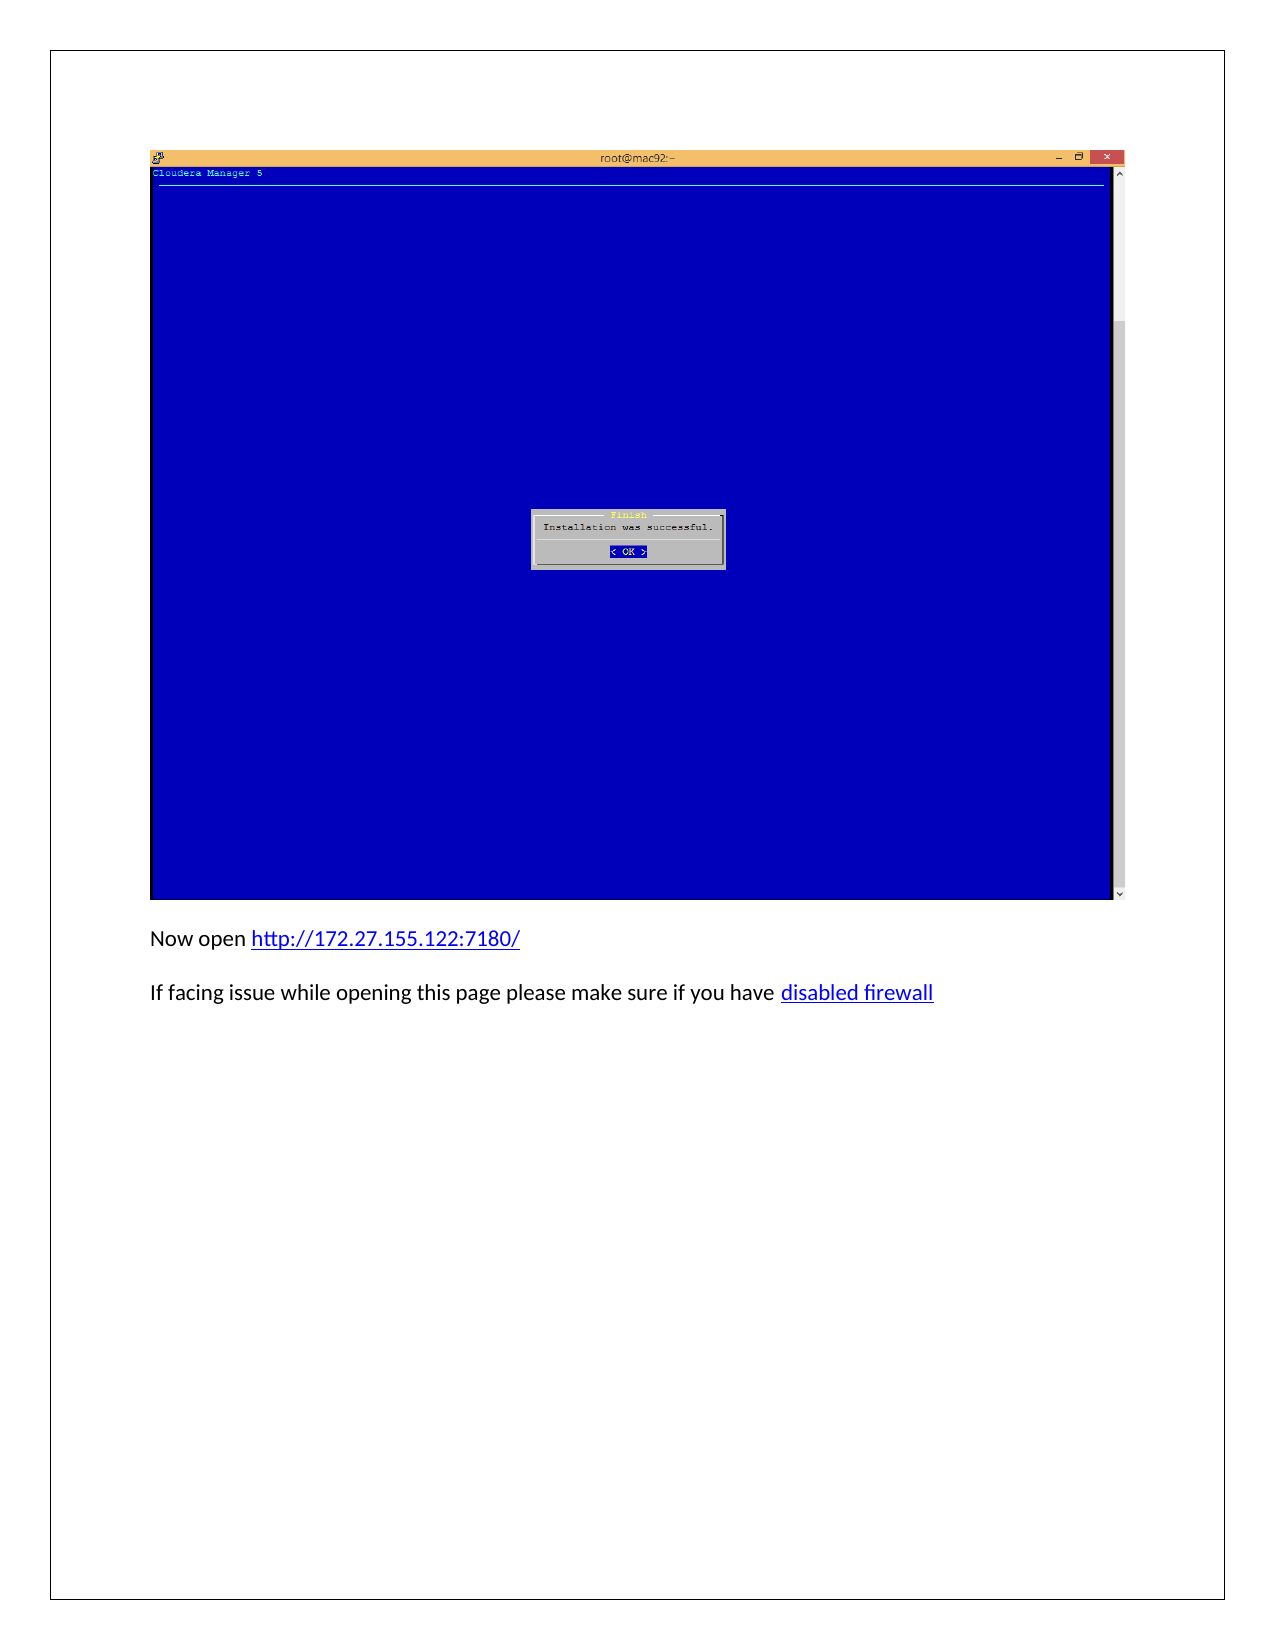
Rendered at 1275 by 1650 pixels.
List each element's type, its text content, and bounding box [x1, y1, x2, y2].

picture [150, 150, 1125, 900]
text If facing issue while opening this page please make sure if you have disabled firewall [150, 978, 1125, 1006]
text Now open http://172.27.155.122:7180/ [150, 924, 1125, 953]
